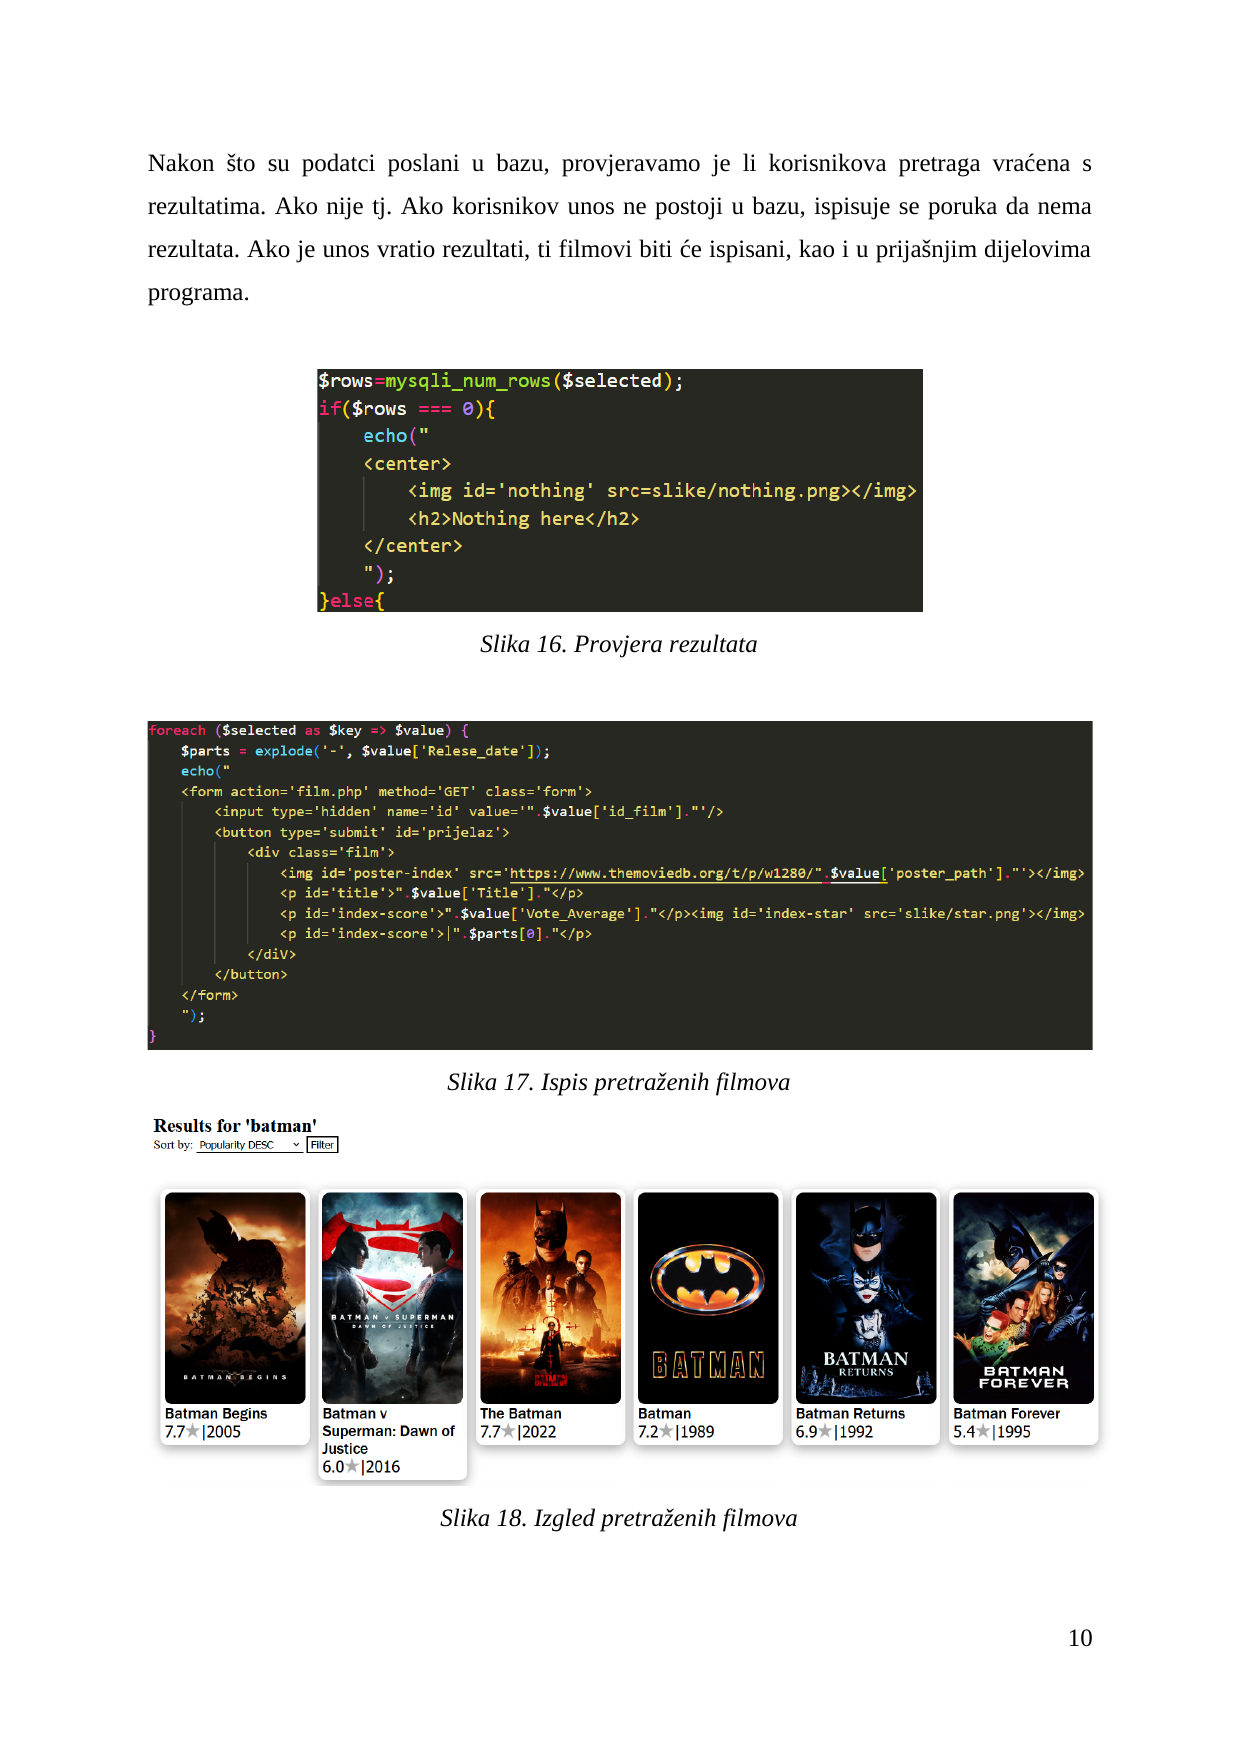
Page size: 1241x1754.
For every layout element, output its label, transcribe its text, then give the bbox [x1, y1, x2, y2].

text Slika 18. Izgled pretraženih filmova [148, 1503, 1093, 1532]
picture [317, 369, 923, 612]
picture [147, 721, 1093, 1050]
text Slika 16. Provjera rezultata [148, 629, 1093, 658]
picture [147, 1112, 1113, 1486]
text Nakon što su podatci poslani u bazu, provjeravamo je li korisnikova pretraga vraćena s rezultatima. Ako nije tj. Ako korisnikov unos ne postoji u bazu, ispisuje se poruka da nema rezultata. Ako je unos vratio rezultati, ti filmovi biti će ispisani, kao i u prijašnjim dijelovima programa. [148, 148, 1093, 306]
text Slika 17. Ispis pretraženih filmova [148, 1067, 1093, 1095]
